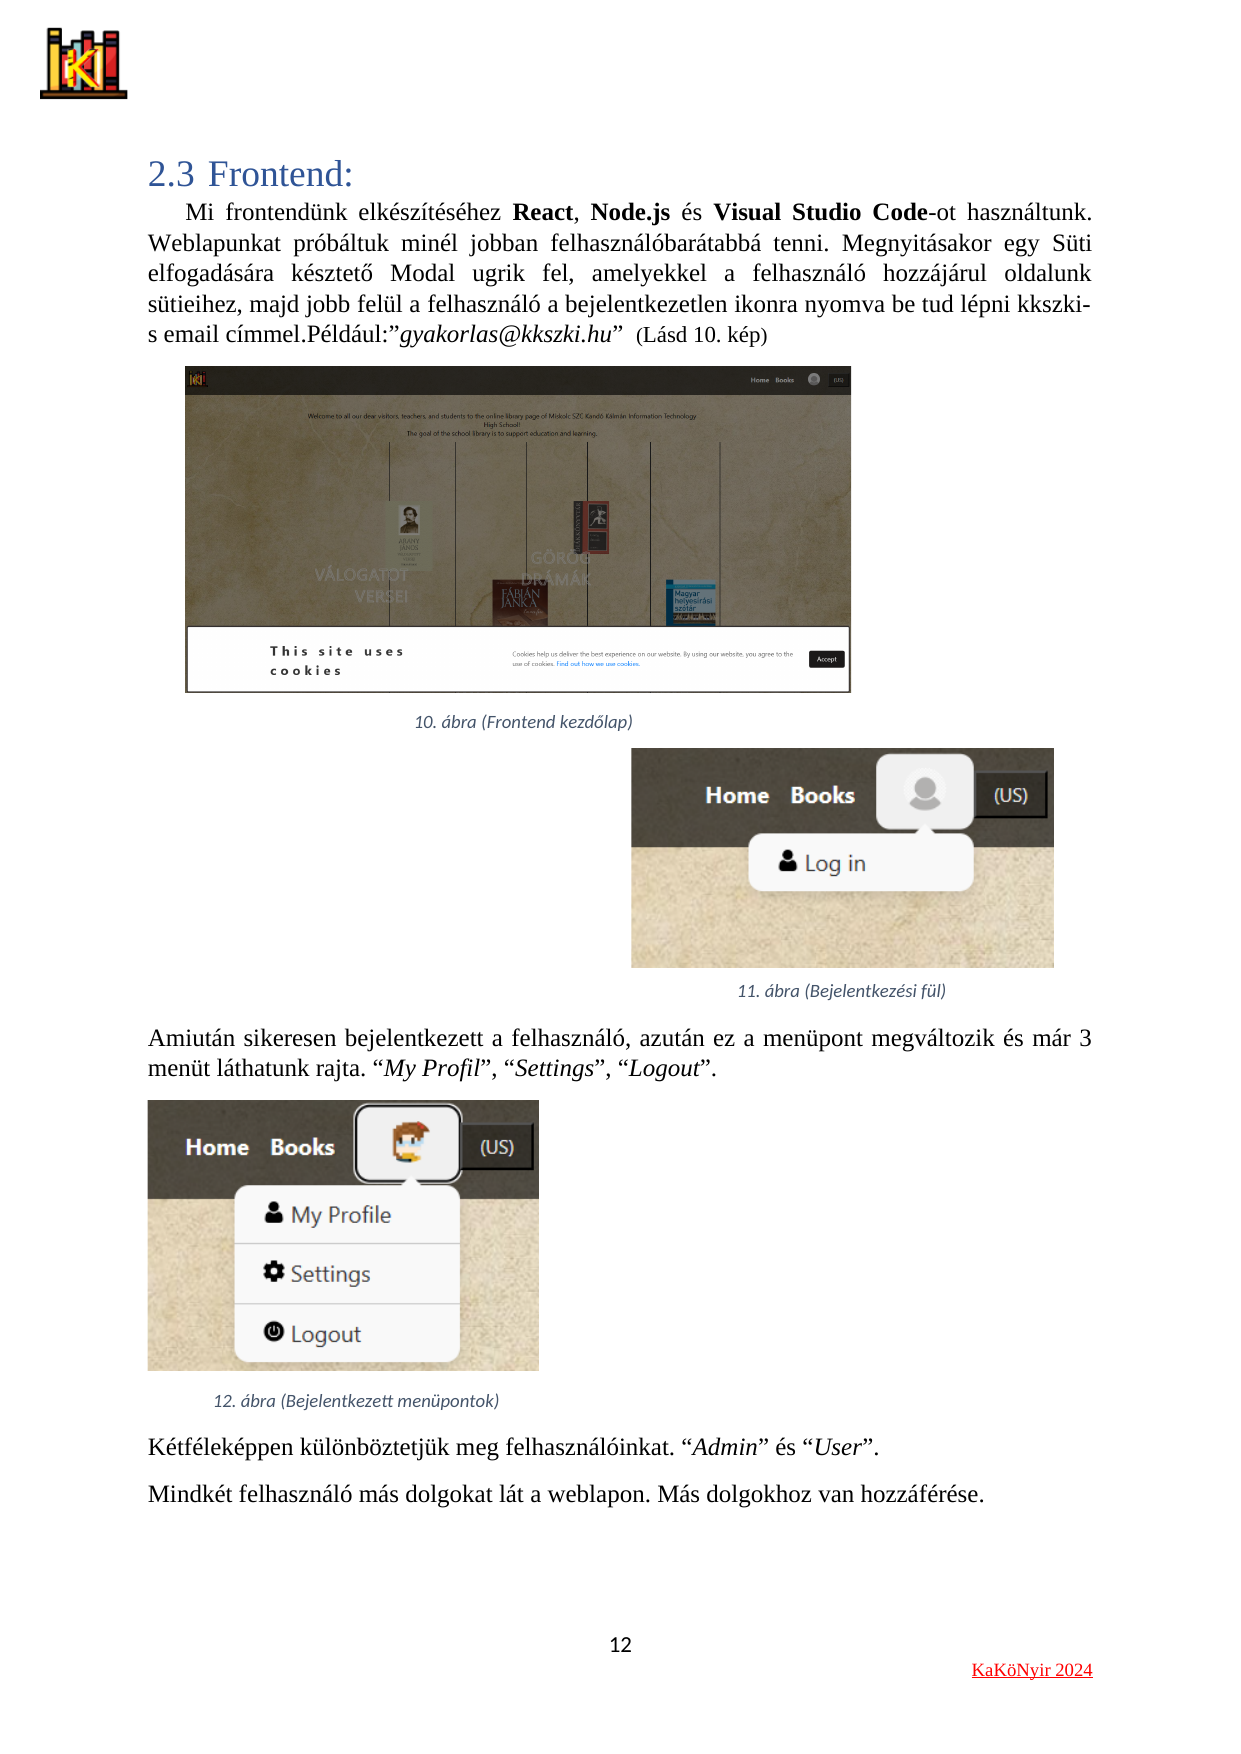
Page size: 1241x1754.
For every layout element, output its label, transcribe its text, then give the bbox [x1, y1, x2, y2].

text Mi frontendünk elkészítéséhez React, Node.js és Visual Studio Code-ot használtunk. Weblapunkat próbáltuk minél jobban felhasználóbarátabbá tenni. Megnyitásakor egy Süti elfogadására késztető Modal ugrik fel, amelyekkel a felhasználó hozzájárul oldalunk sütieihez, majd jobb felül a felhasználó a bejelentkezetlen ikonra nyomva be tud lépni kkszki-s email címmel.Például:”gyakorlas@kkszki.hu” (Lásd 10. kép) [148, 197, 1093, 348]
subtitle Frontend: [148, 152, 1093, 195]
text Mindkét felhasználó más dolgokat lát a weblapon. Más dolgokhoz van hozzáférése. [148, 1479, 1093, 1508]
text 12. ábra (Bejelentkezett menüpontok) [213, 1389, 1093, 1412]
picture [147, 1100, 539, 1371]
picture [631, 748, 1054, 968]
picture [40, 20, 128, 108]
text 10. ábra (Frontend kezdőlap) [413, 711, 1093, 734]
picture [185, 366, 852, 693]
text Kétféleképpen különböztetjük meg felhasználóinkat. “Admin” és “User”. [148, 1432, 1093, 1461]
